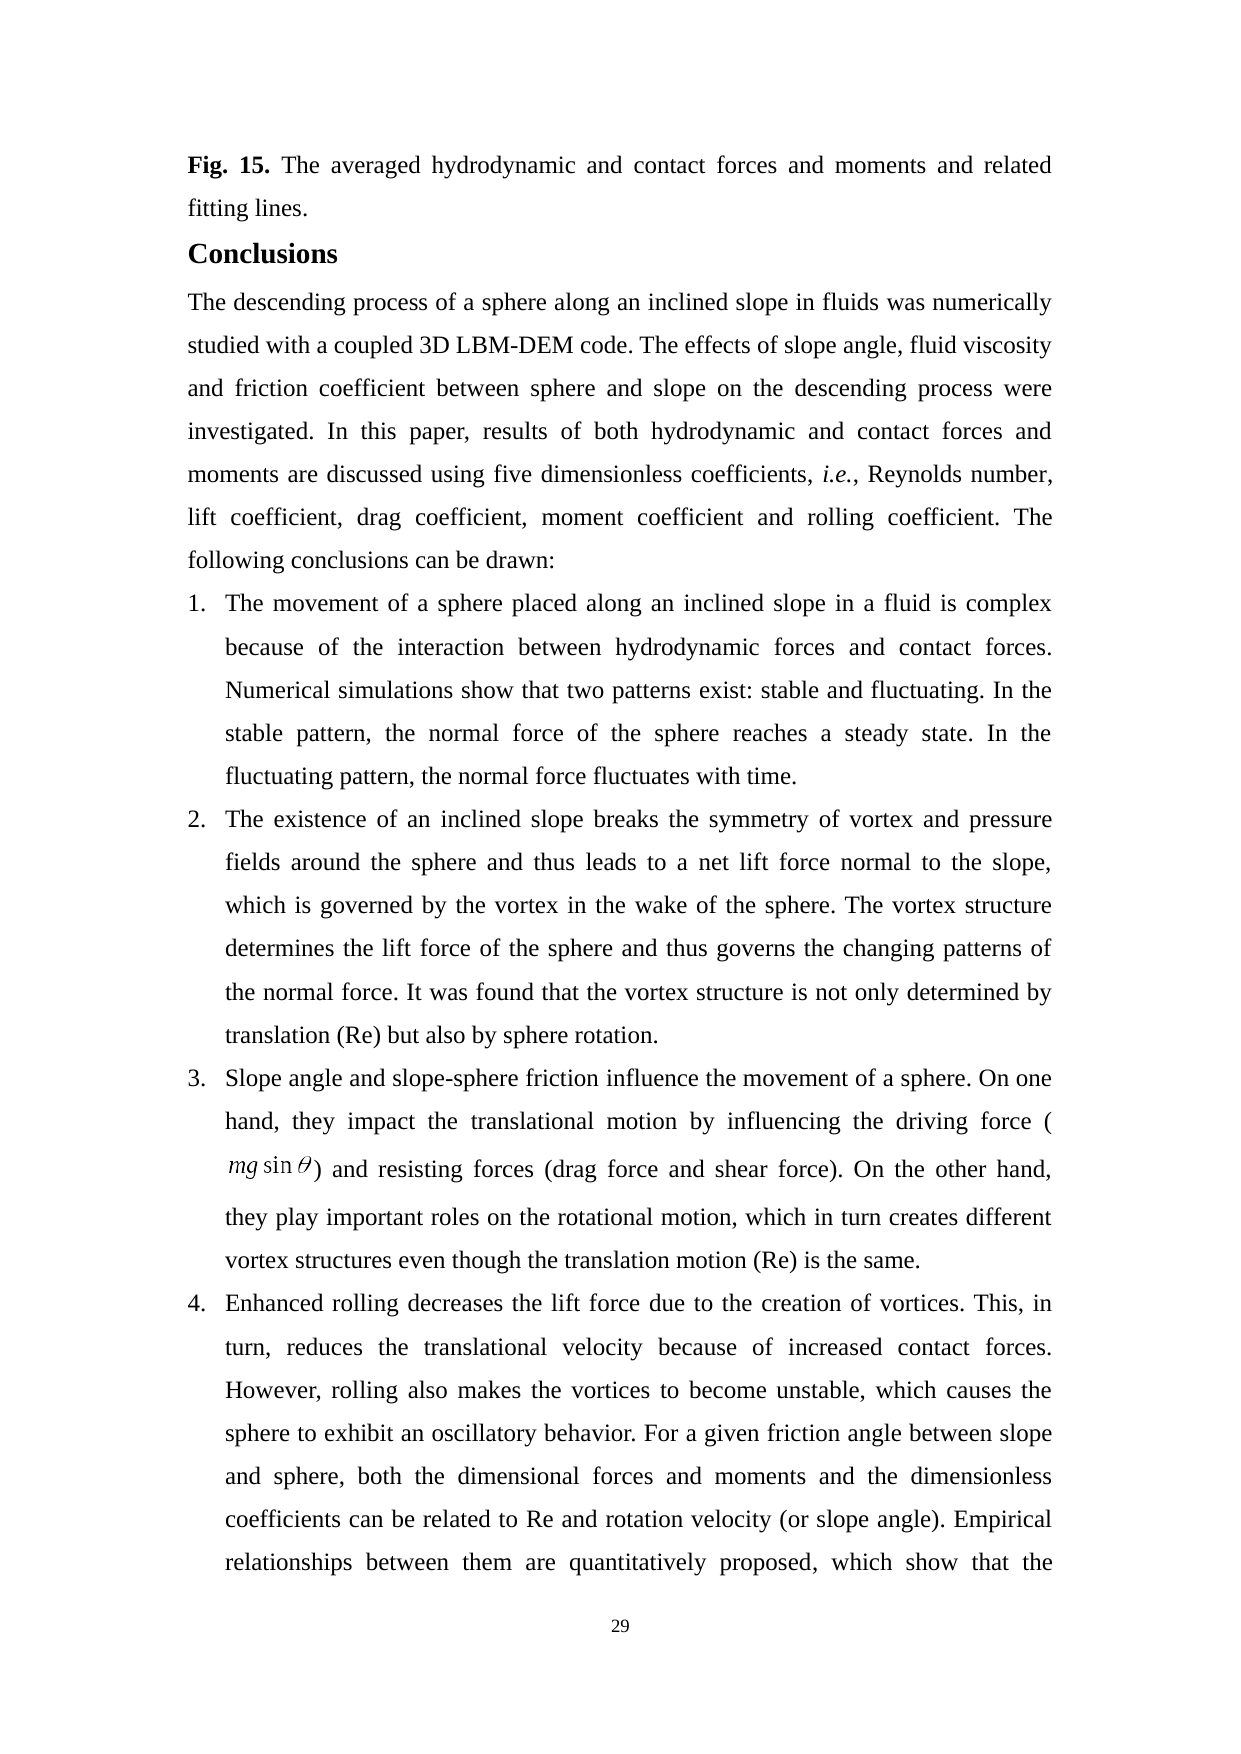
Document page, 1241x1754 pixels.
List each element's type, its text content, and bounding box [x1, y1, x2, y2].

list The existence of an inclined slope breaks the symmetry of vortex and pressure fields around the sphere and thus leads to a net lift force normal to the slope, which is governed by the vortex in the wake of the sphere. The vortex structure determines the lift force of the sphere and thus governs the changing patterns of the normal force. It was found that the vortex structure is not only determined by translation (Re) but also by sphere rotation. [187, 804, 1053, 1048]
list Slope angle and slope-sphere friction influence the movement of a sphere. On one hand, they impact the translational motion by influencing the driving force () and resisting forces (drag force and shear force). On the other hand, they play important roles on the rotational motion, which in turn creates different vortex structures even though the translation motion (Re) is the same. [187, 1063, 1053, 1274]
text Fig. 15. The averaged hydrodynamic and contact forces and moments and related fitting lines. [187, 150, 1053, 222]
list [187, 1288, 1053, 1576]
list The movement of a sphere placed along an inclined slope in a fluid is complex because of the interaction between hydrodynamic forces and contact forces. Numerical simulations show that two patterns exist: stable and fluctuating. In the stable pattern, the normal force of the sphere reaches a steady state. In the fluctuating pattern, the normal force fluctuates with time. [187, 588, 1053, 790]
list The descending process of a sphere along an inclined slope in fluids was numerically studied with a coupled 3D LBM-DEM code. The effects of slope angle, fluid viscosity and friction coefficient between sphere and slope on the descending process were investigated. In this paper, results of both hydrodynamic and contact forces and moments are discussed using five dimensionless coefficients, i.e., Reynolds number, lift coefficient, drag coefficient, moment coefficient and rolling coefficient. The following conclusions can be drawn: [187, 287, 1053, 574]
text Conclusions [187, 236, 1053, 270]
